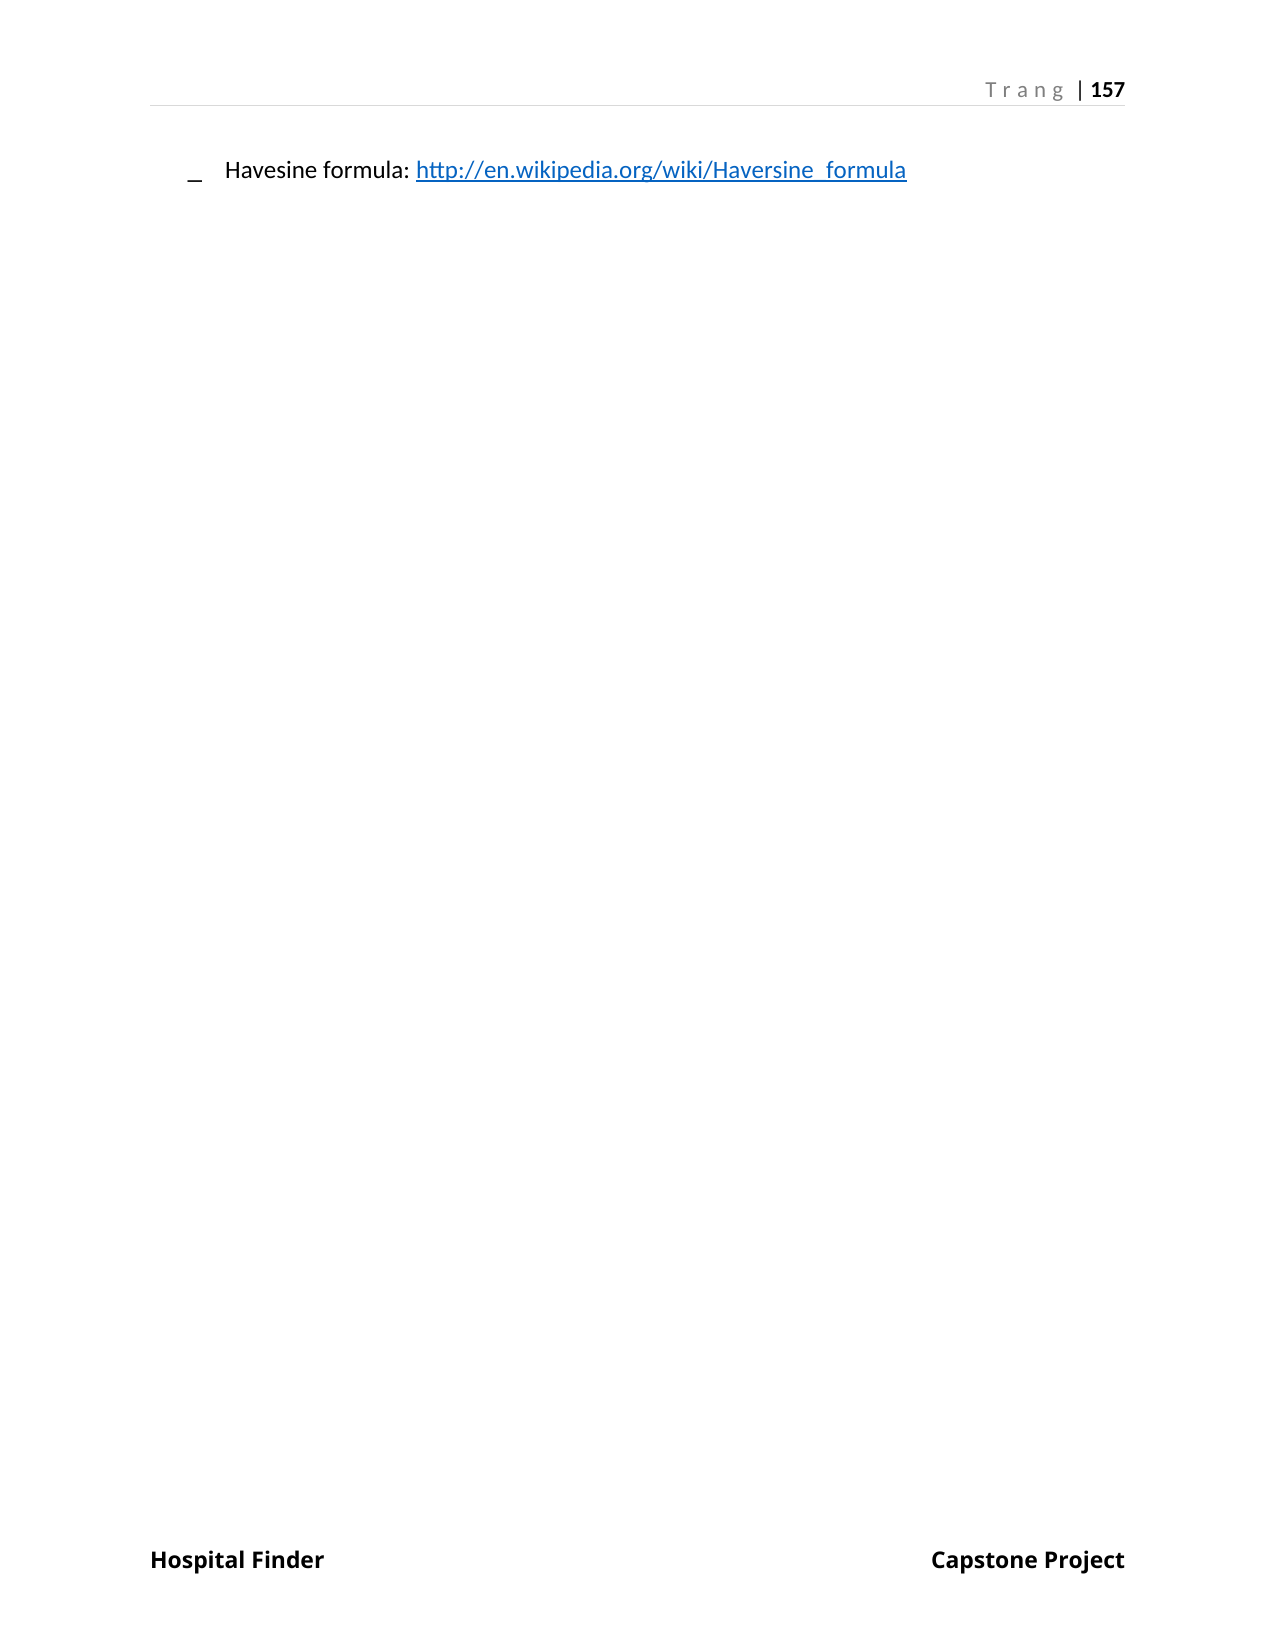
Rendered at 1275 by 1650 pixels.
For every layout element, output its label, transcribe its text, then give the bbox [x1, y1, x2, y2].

list Havesine formula: http://en.wikipedia.org/wiki/Haversine_formula [187, 150, 1125, 186]
